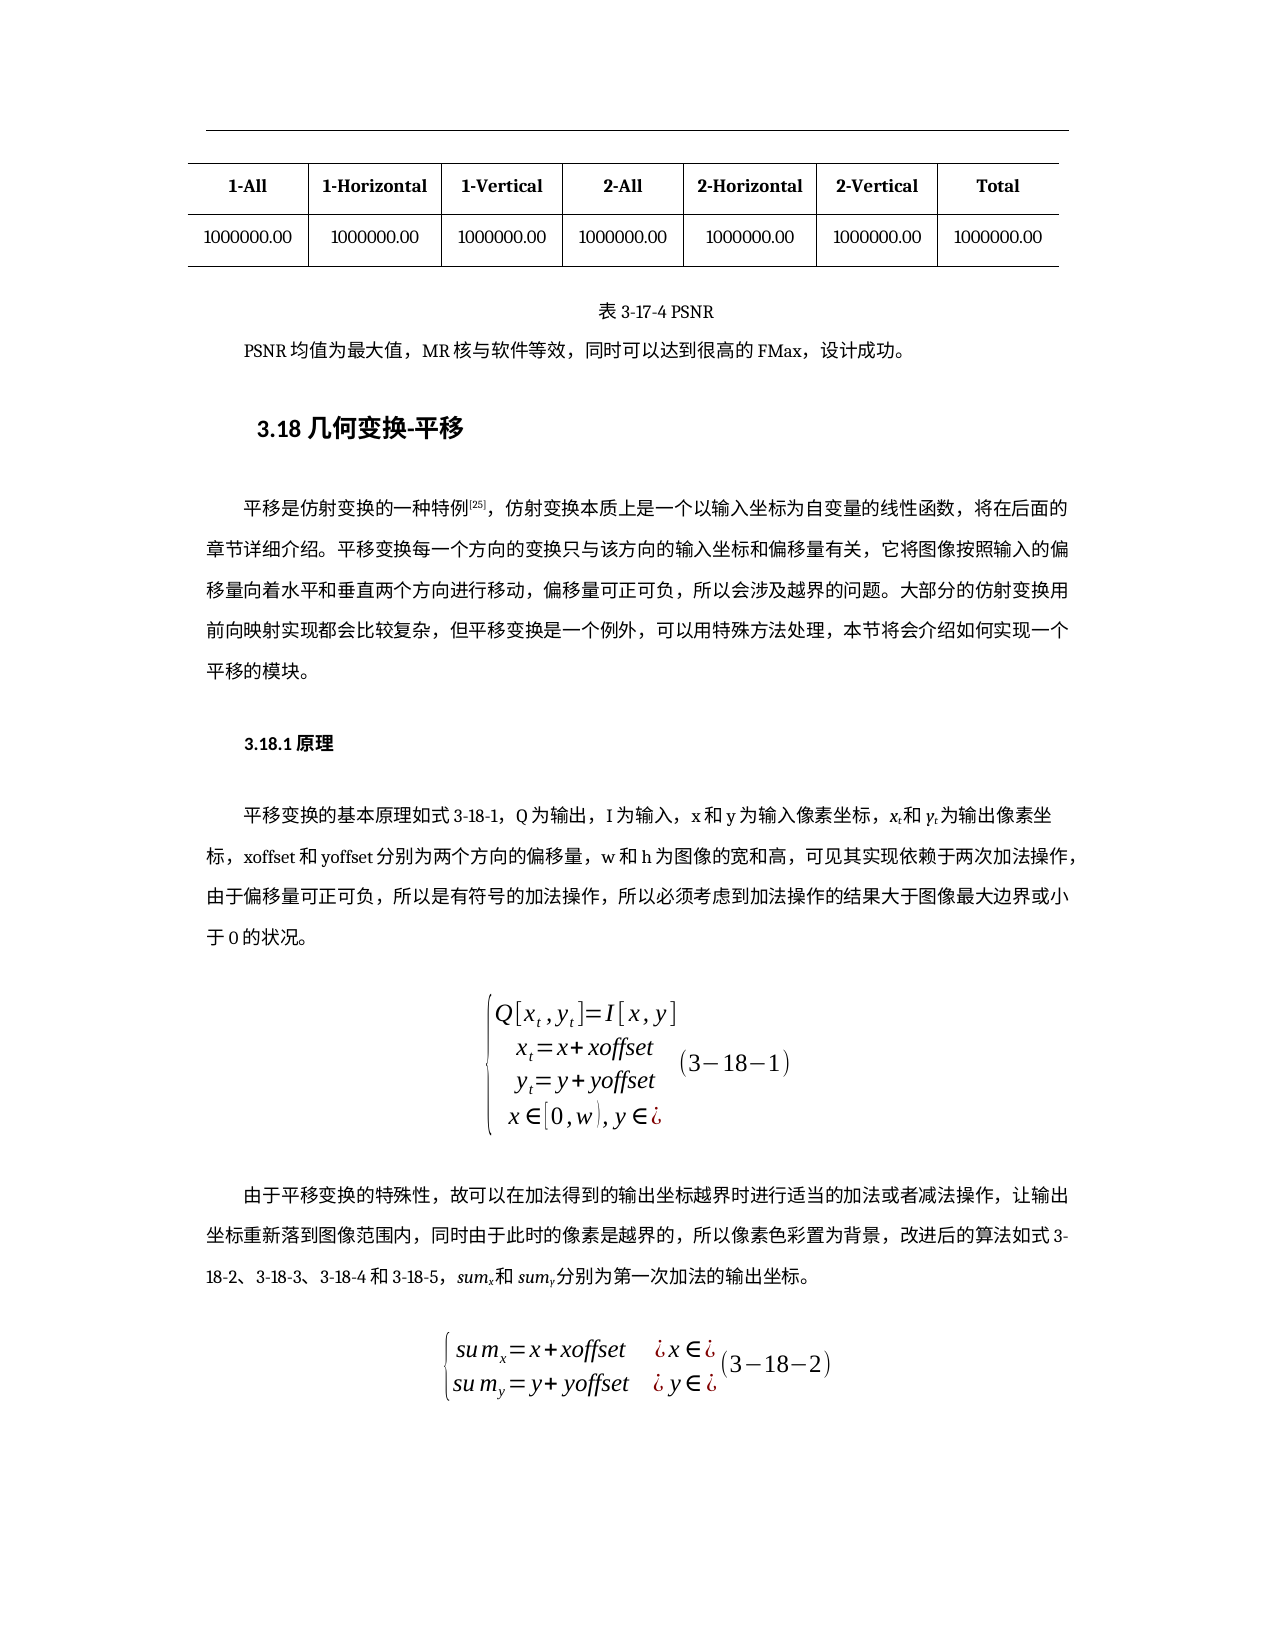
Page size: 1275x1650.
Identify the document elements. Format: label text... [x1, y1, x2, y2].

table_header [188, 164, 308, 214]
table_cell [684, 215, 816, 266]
subtitle 3.18.1 原理 [206, 729, 1069, 756]
text 平移是仿射变换的一种特例[25]，仿射变换本质上是一个以输入坐标为自变量的线性函数，将在后面的章节详细介绍。平移变换每一个方向的变换只与该方向的输入坐标和偏移量有关，它将图像按照输入的偏移量向着水平和垂直两个方向进行移动，偏移量可正可负，所以会涉及越界的问题。大部分的仿射变换用前向映射实现都会比较复杂，但平移变换是一个例外，可以用特殊方法处理，本节将会介绍如何实现一个平移的模块。 [206, 494, 1069, 684]
text 表3-17-4 PSNR [206, 298, 1069, 323]
text 平移变换的基本原理如式3-18-1，Q为输出，I为输入，x和y为输入像素坐标，xt和yt为输出像素坐标，xoffset和yoffset分别为两个方向的偏移量，w和h为图像的宽和高，可见其实现依赖于两次加法操作，由于偏移量可正可负，所以是有符号的加法操作，所以必须考虑到加法操作的结果大于图像最大边界或小于0的状况。 [206, 801, 1069, 982]
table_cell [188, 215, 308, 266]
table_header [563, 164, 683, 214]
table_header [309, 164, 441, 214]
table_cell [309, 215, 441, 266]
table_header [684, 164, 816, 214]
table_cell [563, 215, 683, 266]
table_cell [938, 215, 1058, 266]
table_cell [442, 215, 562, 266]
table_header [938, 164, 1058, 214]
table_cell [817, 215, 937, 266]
subtitle 3.18 几何变换-平移 [206, 408, 1069, 444]
text PSNR均值为最大值，MR核与软件等效，同时可以达到很高的FMax，设计成功。 [206, 336, 1069, 363]
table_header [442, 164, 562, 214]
text 由于平移变换的特殊性，故可以在加法得到的输出坐标越界时进行适当的加法或者减法操作，让输出坐标重新落到图像范围内，同时由于此时的像素是越界的，所以像素色彩置为背景，改进后的算法如式3-18-2、3-18-3、3-18-4和3-18-5，sumx和sumy分别为第一次加法的输出坐标。 [206, 1180, 1069, 1321]
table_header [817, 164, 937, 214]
